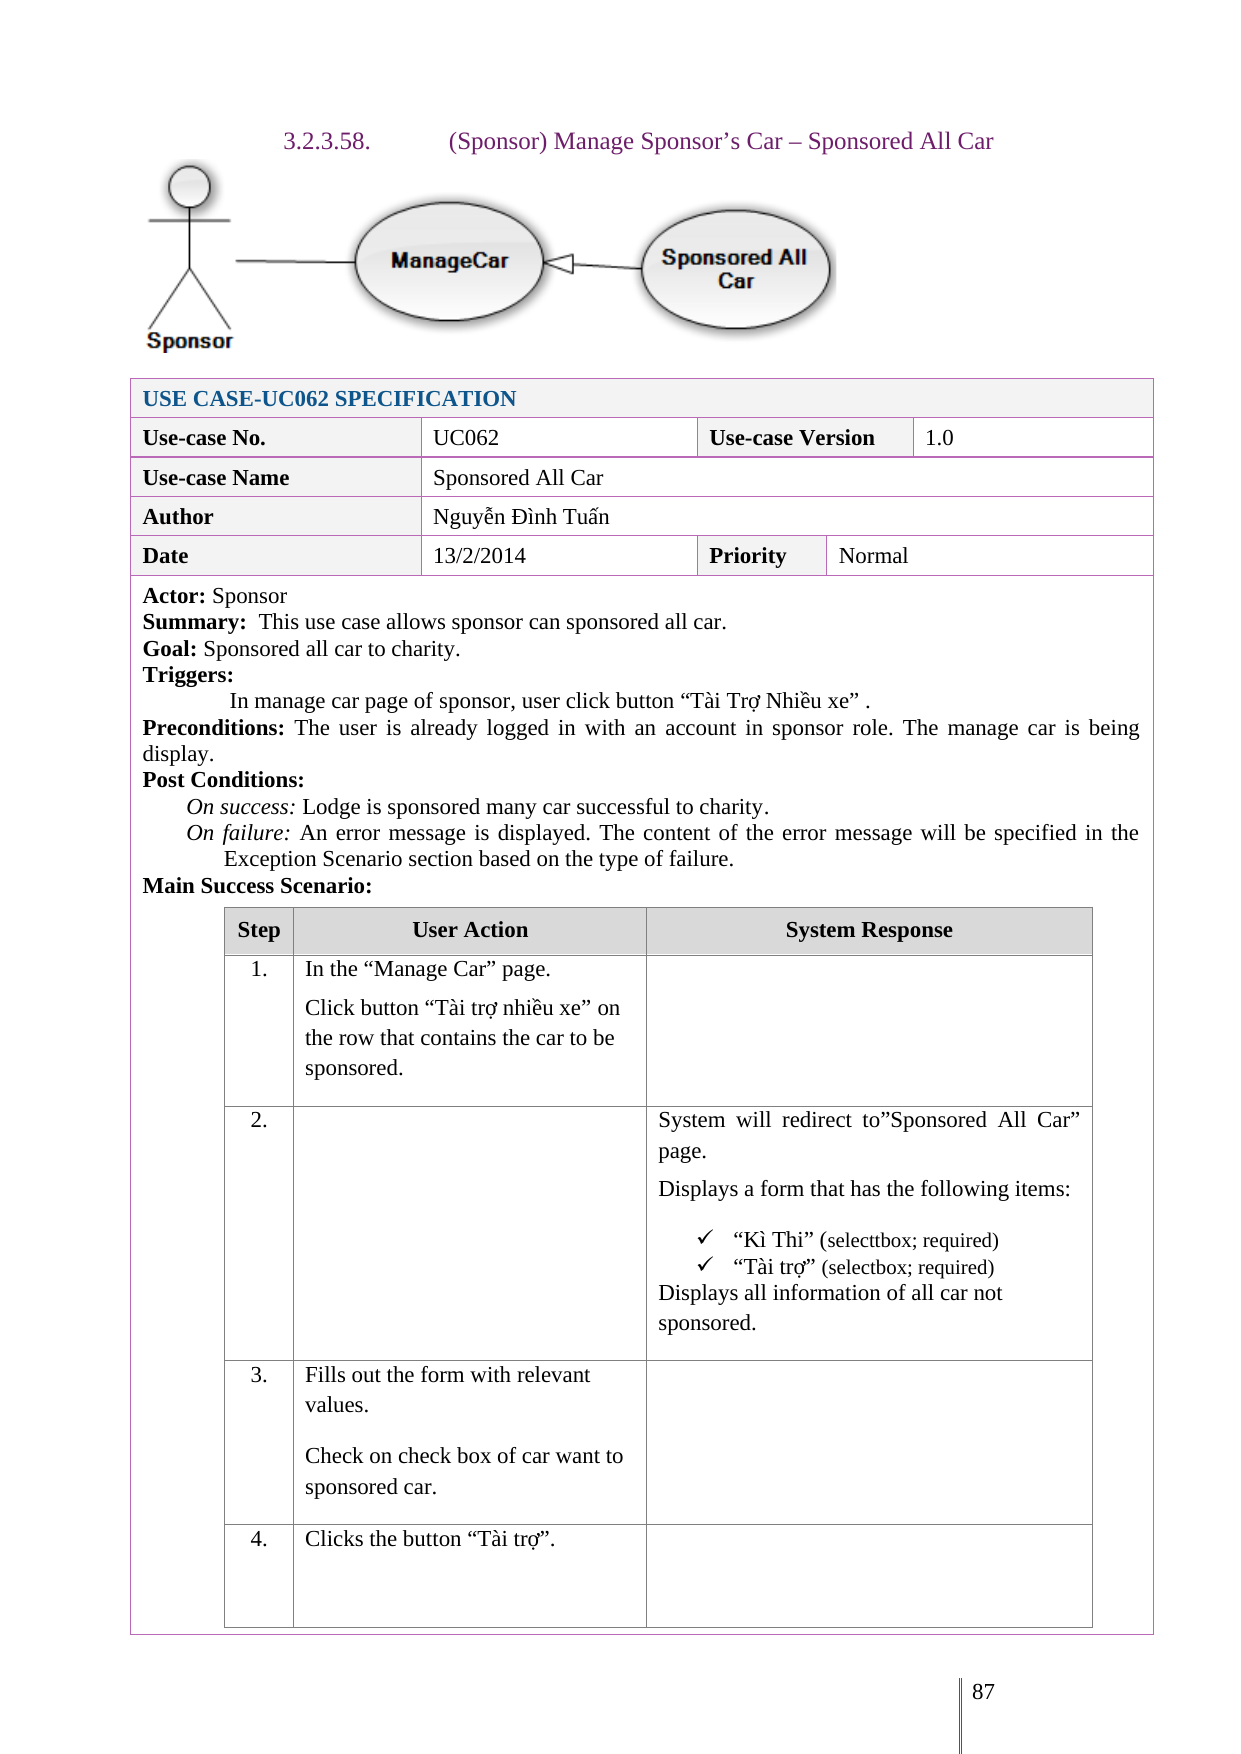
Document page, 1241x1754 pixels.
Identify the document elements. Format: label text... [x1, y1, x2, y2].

table_cell Use-case Version [698, 418, 913, 456]
table_cell Normal [827, 536, 1153, 575]
table_cell 13/2/2014 [422, 536, 697, 575]
table_cell 1.0 [914, 418, 1153, 456]
table_cell Date [131, 536, 421, 575]
table_cell UC062 [422, 418, 697, 456]
table_cell Priority [698, 536, 826, 575]
subtitle (Sponsor) Manage Sponsor’s Car – Sponsored All Car [283, 126, 1165, 155]
picture [142, 159, 837, 353]
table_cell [131, 576, 1153, 1634]
table_header USE CASE-UC062 SPECIFICATION [131, 379, 1153, 417]
table_cell Sponsored All Car [422, 458, 1153, 496]
table_cell Nguyễn Đình Tuấn [422, 497, 1153, 535]
table_cell Use-case No. [131, 418, 421, 456]
table_cell Author [131, 497, 421, 535]
table_cell Use-case Name [131, 458, 421, 496]
